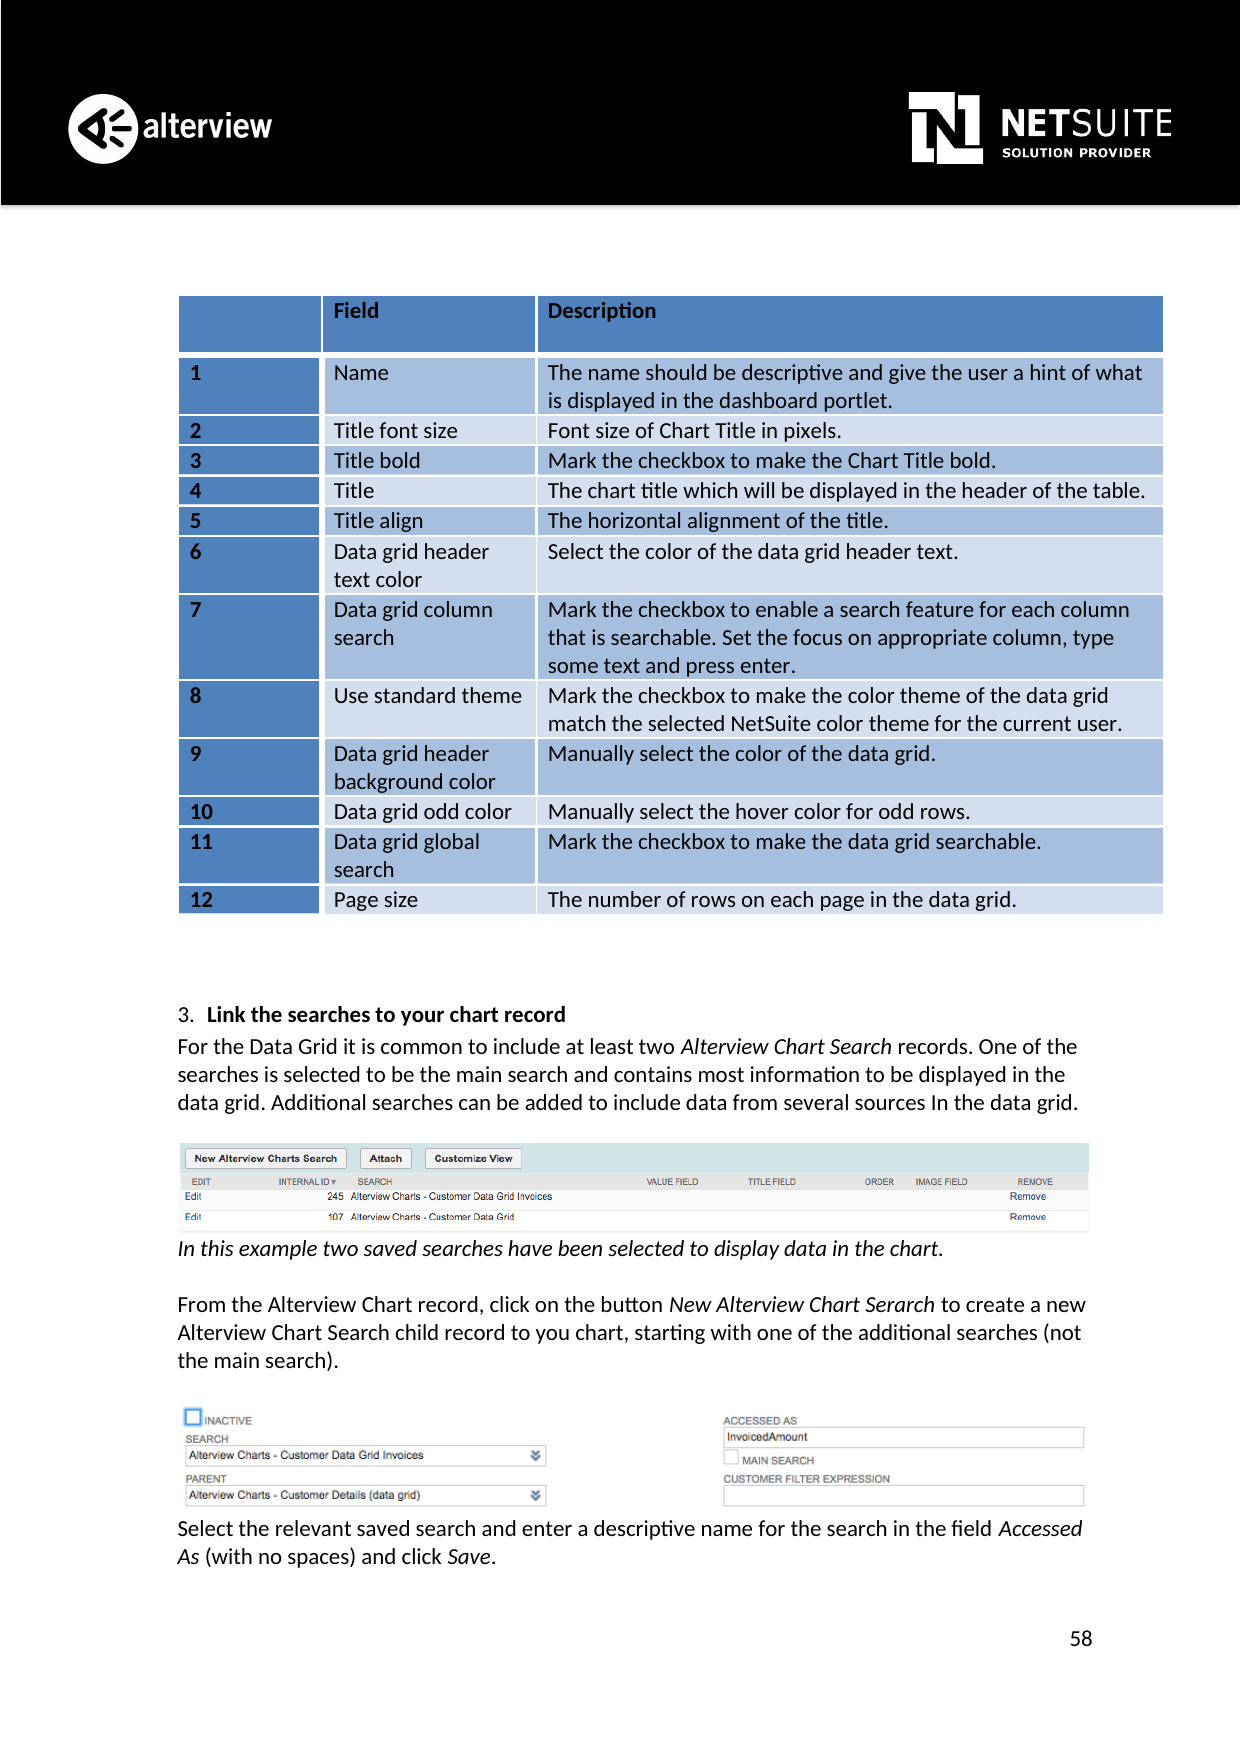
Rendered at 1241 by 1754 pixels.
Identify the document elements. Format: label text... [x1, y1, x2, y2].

text For the Data Grid it is common to include at least two Alterview Chart Search records. One of the searches is selected to be the main search and contains most information to be displayed in the data grid. Additional searches can be added to include data from several sources In the data grid. [177, 1032, 1092, 1143]
table_cell 8 [179, 681, 319, 737]
table_cell Mark the checkbox to make the data grid searchable. [538, 828, 1163, 883]
table_cell 3 [179, 446, 319, 474]
table_cell 4 [179, 477, 319, 504]
table_cell 6 [179, 537, 319, 593]
table_cell Title align [325, 507, 535, 535]
table_cell Data grid header text color [325, 537, 536, 593]
table_header Description [538, 296, 1163, 352]
table_cell Select the color of the data grid header text. [537, 537, 1163, 593]
text Select the relevant saved search and enter a descriptive name for the search in the field Accessed As (with no spaces) and click Save. [177, 1514, 1092, 1570]
table_cell The chart title which will be displayed in the header of the table. [537, 477, 1163, 504]
list Link the searches to your chart record [177, 1000, 1092, 1028]
table_cell Page size [325, 886, 536, 913]
table_cell 11 [179, 828, 319, 883]
table_cell Manually select the hover color for odd rows. [537, 797, 1163, 825]
text From the Alterview Chart record, click on the button New Alterview Chart Serarch to create a new Alterview Chart Search child record to you chart, starting with one of the additional searches (not the main search). [177, 1290, 1092, 1402]
table_cell 5 [179, 507, 319, 535]
table_cell 12 [179, 886, 319, 913]
table_cell 10 [179, 797, 319, 825]
picture [64, 90, 279, 167]
table_cell Title [325, 477, 536, 504]
table_cell 9 [179, 739, 319, 795]
table_cell The horizontal alignment of the title. [538, 507, 1163, 535]
table_header [179, 296, 321, 352]
table_cell The name should be descriptive and give the user a hint of what is displayed in the dashboard portlet. [538, 358, 1163, 414]
table_cell Name [325, 358, 535, 414]
table_cell Mark the checkbox to make the Chart Title bold. [538, 446, 1163, 474]
table_cell Data grid header background color [325, 739, 535, 795]
table_cell 7 [179, 595, 319, 679]
table_cell Mark the checkbox to make the color theme of the data grid match the selected NetSuite color theme for the current user. [537, 681, 1163, 737]
table_cell Data grid odd color [325, 797, 536, 825]
picture [177, 1143, 1093, 1235]
picture [177, 1402, 1093, 1514]
table_cell Manually select the color of the data grid. [538, 739, 1163, 795]
table_cell Use standard theme [325, 681, 536, 737]
table_cell Title font size [325, 416, 536, 444]
table_cell 1 [179, 358, 319, 414]
table_cell 2 [179, 416, 319, 444]
table_cell The number of rows on each page in the data grid. [537, 886, 1163, 913]
text In this example two saved searches have been selected to display data in the chart. [177, 1235, 1092, 1262]
table_cell Data grid global search [325, 828, 535, 883]
table_cell Title bold [325, 446, 535, 474]
table_cell Mark the checkbox to enable a search feature for each column that is searchable. Set the focus on appropriate column, type some text and press enter. [538, 595, 1163, 679]
table_cell Font size of Chart Title in pixels. [537, 416, 1163, 444]
table_cell Data grid column search [325, 595, 535, 679]
table_header Field [323, 296, 535, 352]
